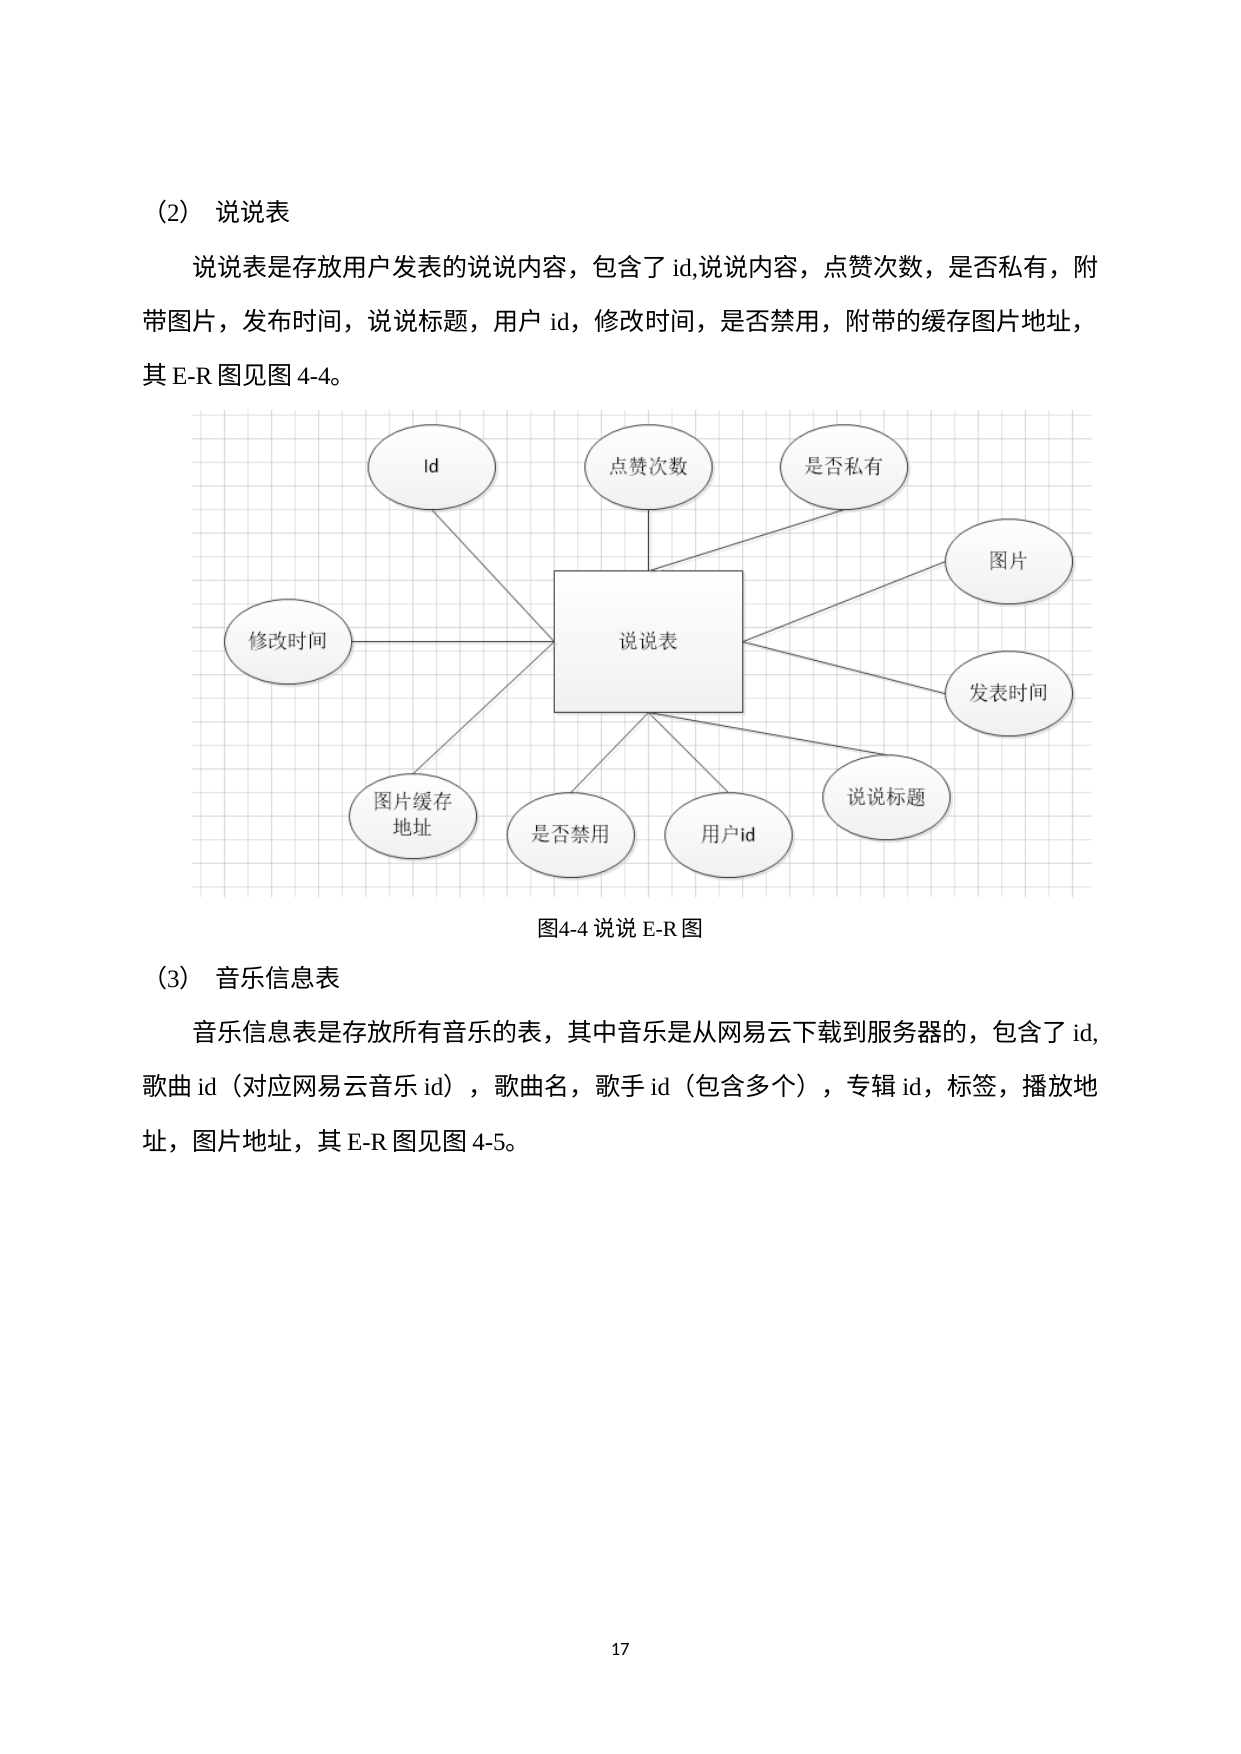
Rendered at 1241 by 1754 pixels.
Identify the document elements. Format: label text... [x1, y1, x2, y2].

picture [191, 410, 1092, 897]
text 音乐信息表是存放所有音乐的表，其中音乐是从网易云下载到服务器的，包含了id,歌曲id（对应网易云音乐id），歌曲名，歌手id（包含多个），专辑id，标签，播放地址，图片地址，其E-R图见图4-5。 [142, 1012, 1098, 1157]
list 说说表 [142, 193, 1098, 229]
list 音乐信息表 [142, 958, 1098, 994]
text 说说表是存放用户发表的说说内容，包含了id,说说内容，点赞次数，是否私有，附带图片，发布时间，说说标题，用户id，修改时间，是否禁用，附带的缓存图片地址，其E-R图见图4-4。 [142, 247, 1098, 392]
text 图4-4 说说 E-R图 [142, 911, 1098, 942]
